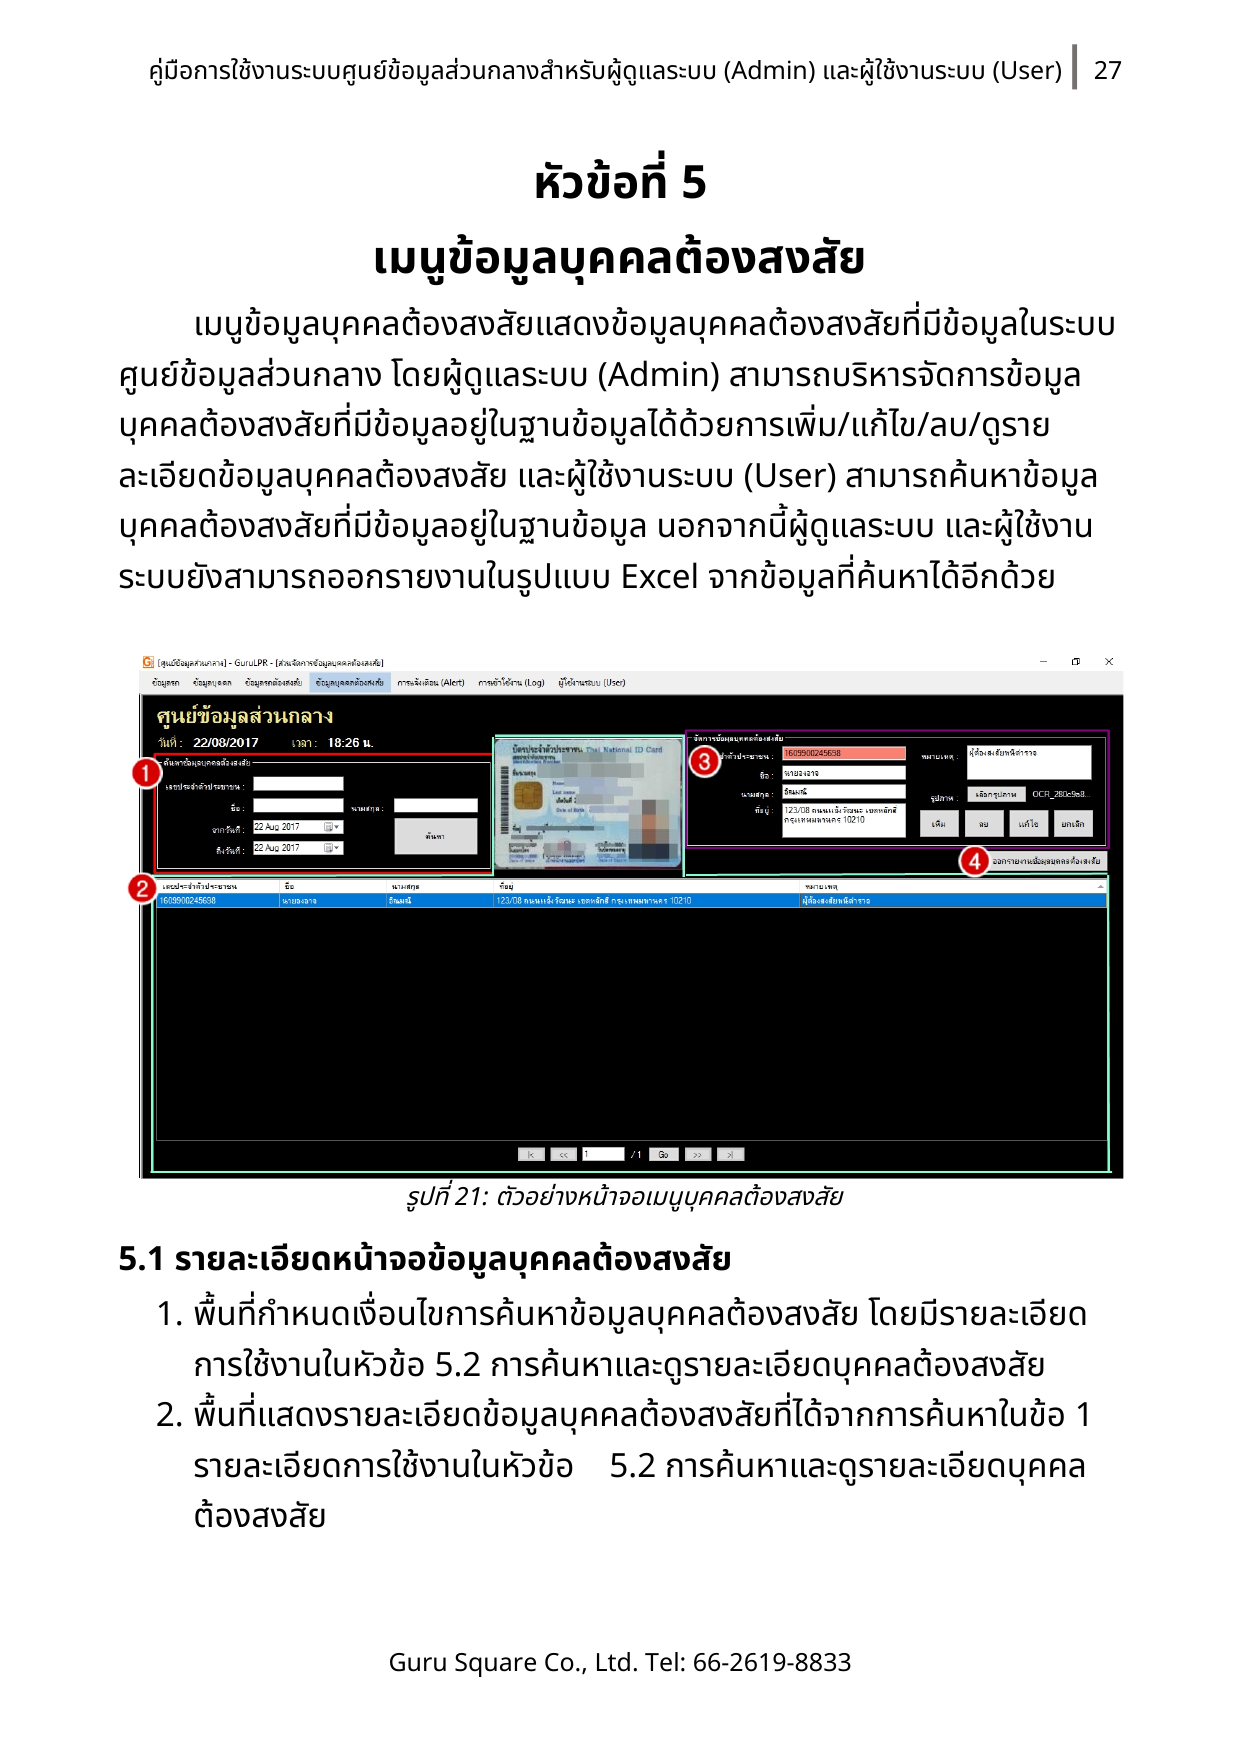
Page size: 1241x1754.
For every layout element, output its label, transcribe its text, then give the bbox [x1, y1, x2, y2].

subtitle เมนูข้อมูลบุคคลต้องสงสัย [118, 225, 1122, 294]
list พื้นที่แสดงรายละเอียดข้อมูลบุคคลต้องสงสัยที่ได้จากการค้นหาในข้อ 1 รายละเอียดการใช้งานในหัวข้อ 5.2 การค้นหาและดูรายละเอียดบุคคลต้องสงสัย [156, 1391, 1122, 1543]
picture [125, 655, 1124, 1179]
subtitle หัวข้อที่ 5 [118, 150, 1122, 219]
text เมนูข้อมูลบุคคลต้องสงสัยแสดงข้อมูลบุคคลต้องสงสัยที่มีข้อมูลในระบบศูนย์ข้อมูลส่วนกลาง โดยผู้ดูแลระบบ (Admin) สามารถบริหารจัดการข้อมูลบุคคลต้องสงสัยที่มีข้อมูลอยู่ในฐานข้อมูลได้ด้วยการเพิ่ม/แก้ไข/ลบ/ดูรายละเอียดข้อมูลบุคคลต้องสงสัย และผู้ใช้งานระบบ (User) สามารถค้นหาข้อมูลบุคคลต้องสงสัยที่มีข้อมูลอยู่ในฐานข้อมูล นอกจากนี้ผู้ดูแลระบบ และผู้ใช้งานระบบยังสามารถออกรายงานในรูปแบบ Excel จากข้อมูลที่ค้นหาได้อีกด้วย [118, 300, 1122, 603]
list พื้นที่กำหนดเงื่อนไขการค้นหาข้อมูลบุคคลต้องสงสัย โดยมีรายละเอียดการใช้งานในหัวข้อ 5.2 การค้นหาและดูรายละเอียดบุคคลต้องสงสัย [156, 1290, 1122, 1391]
